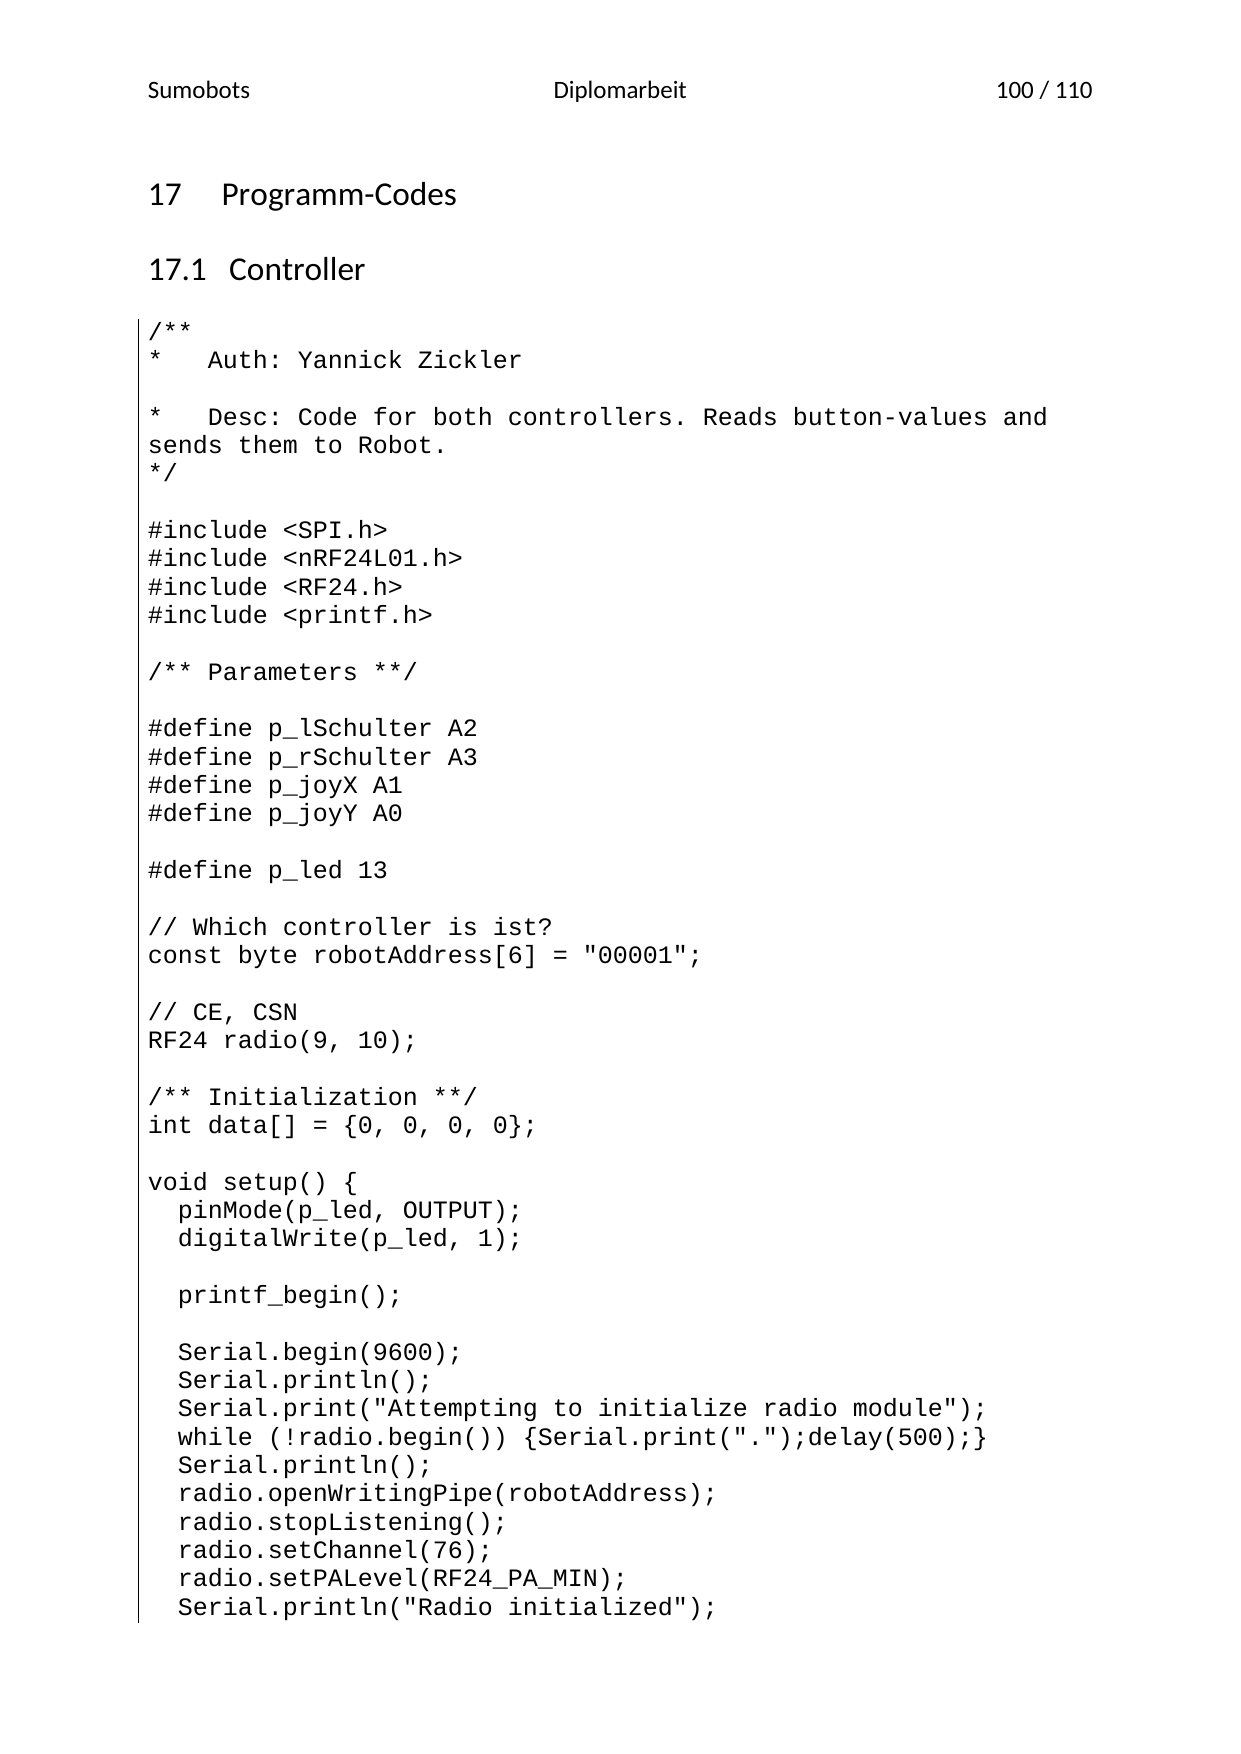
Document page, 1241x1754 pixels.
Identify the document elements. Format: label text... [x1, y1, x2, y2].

text #define p_joyX A1 [148, 773, 1093, 801]
text radio.setPALevel(RF24_PA_MIN); [148, 1566, 1093, 1594]
text #define p_lSchulter A2 [148, 716, 1093, 744]
text void setup() { [148, 1169, 1093, 1198]
text */ [148, 461, 1093, 489]
text radio.openWritingPipe(robotAddress); [148, 1481, 1093, 1509]
text int data[] = {0, 0, 0, 0}; [148, 1113, 1093, 1141]
text * Desc: Code for both controllers. Reads button-values and sends them to Robot. [148, 404, 1093, 461]
text printf_begin(); [148, 1283, 1093, 1311]
subtitle Controller [148, 248, 1093, 289]
subtitle Programm-Codes [148, 173, 1093, 213]
text while (!radio.begin()) {Serial.print(".");delay(500);} [148, 1424, 1093, 1453]
text * Auth: Yannick Zickler [148, 348, 1093, 376]
text #include <SPI.h> [148, 518, 1093, 546]
text Serial.println(); [148, 1368, 1093, 1396]
text // Which controller is ist? [148, 914, 1093, 943]
text pinMode(p_led, OUTPUT); [148, 1198, 1093, 1226]
text #include <printf.h> [148, 603, 1093, 631]
text #define p_rSchulter A3 [148, 744, 1093, 773]
text Serial.begin(9600); [148, 1339, 1093, 1368]
text #include <RF24.h> [148, 574, 1093, 603]
text const byte robotAddress[6] = "00001"; [148, 943, 1093, 971]
text RF24 radio(9, 10); [148, 1028, 1093, 1056]
text #define p_led 13 [148, 858, 1093, 886]
text Serial.print("Attempting to initialize radio module"); [148, 1396, 1093, 1424]
text radio.stopListening(); [148, 1509, 1093, 1538]
text Serial.println("Radio initialized"); [148, 1594, 1093, 1623]
text /** Parameters **/ [148, 659, 1093, 688]
text /** Initialization **/ [148, 1084, 1093, 1113]
text #include <nRF24L01.h> [148, 546, 1093, 574]
text digitalWrite(p_led, 1); [148, 1226, 1093, 1254]
text radio.setChannel(76); [148, 1538, 1093, 1566]
text // CE, CSN [148, 999, 1093, 1028]
text Serial.println(); [148, 1453, 1093, 1481]
text /** [148, 319, 1093, 348]
text #define p_joyY A0 [148, 801, 1093, 829]
